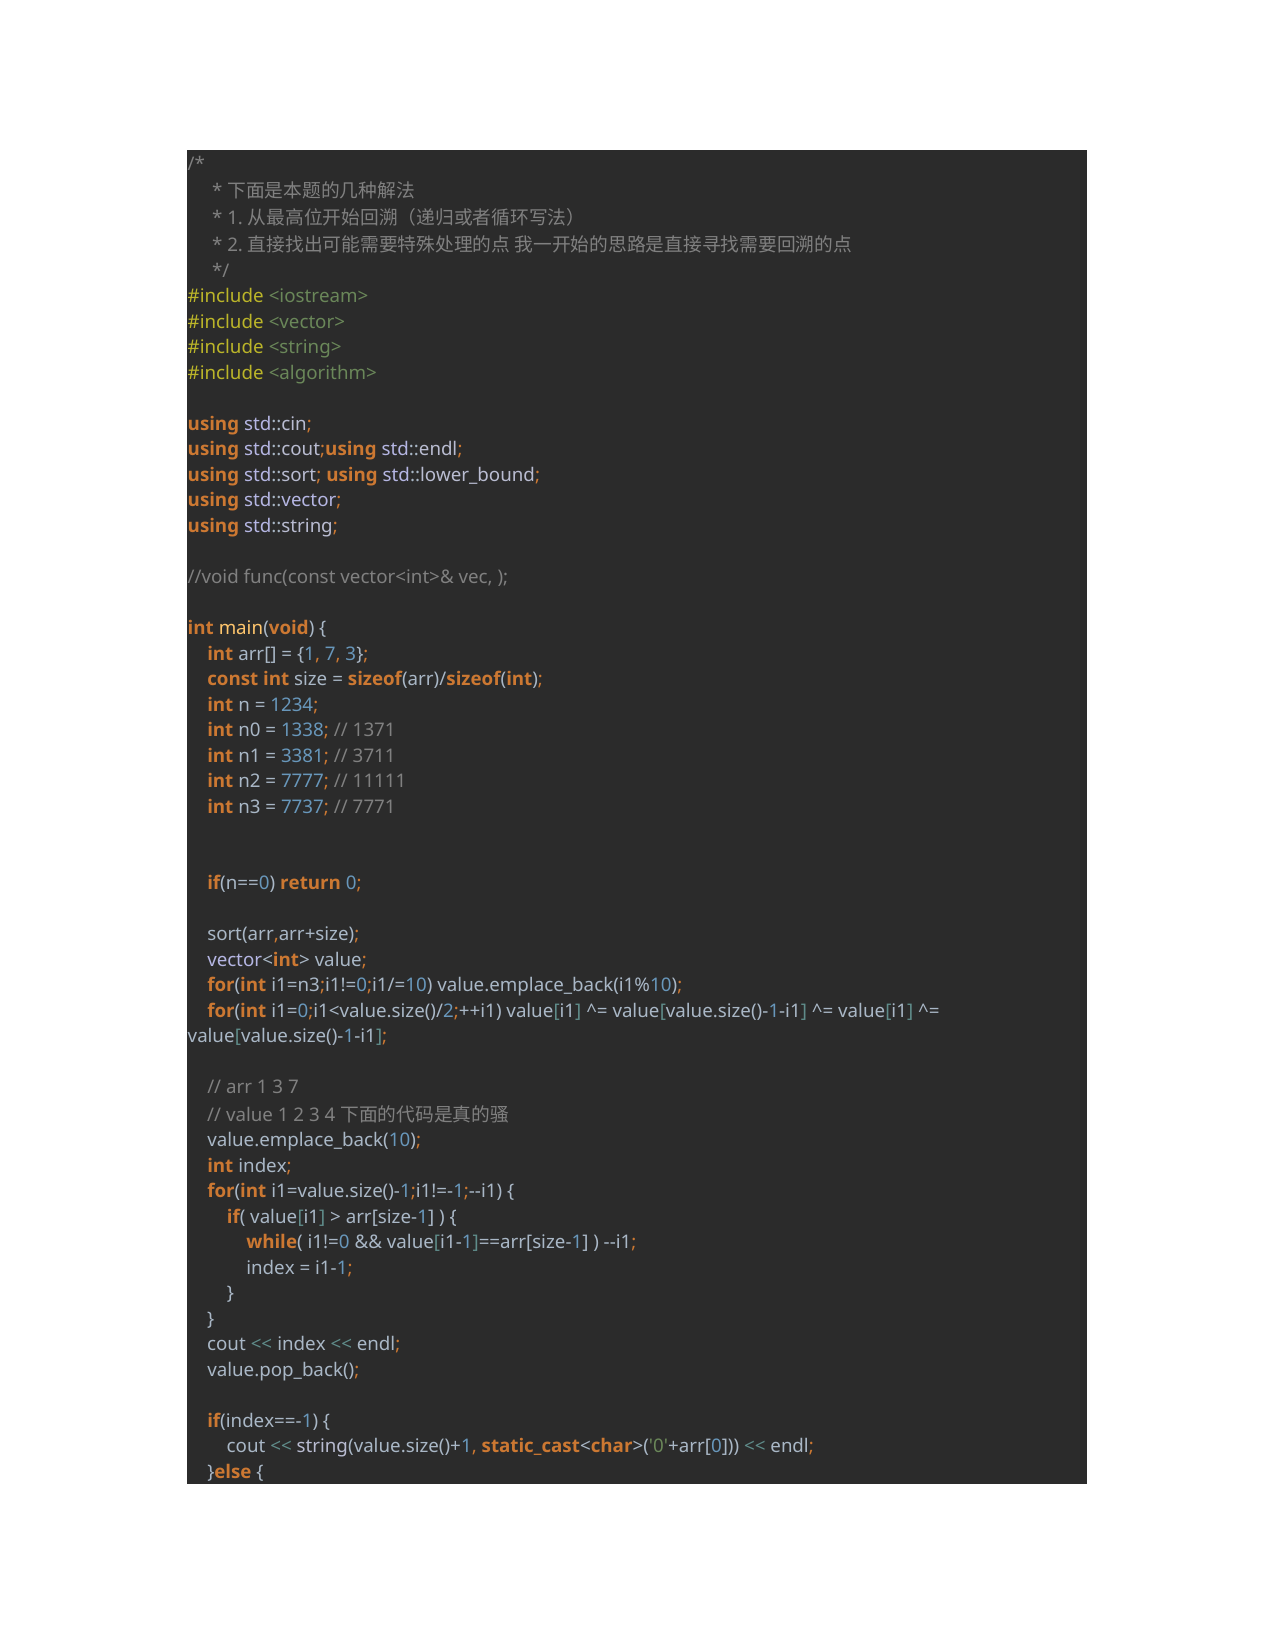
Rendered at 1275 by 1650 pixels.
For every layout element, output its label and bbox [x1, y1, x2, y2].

text [187, 150, 1087, 1484]
